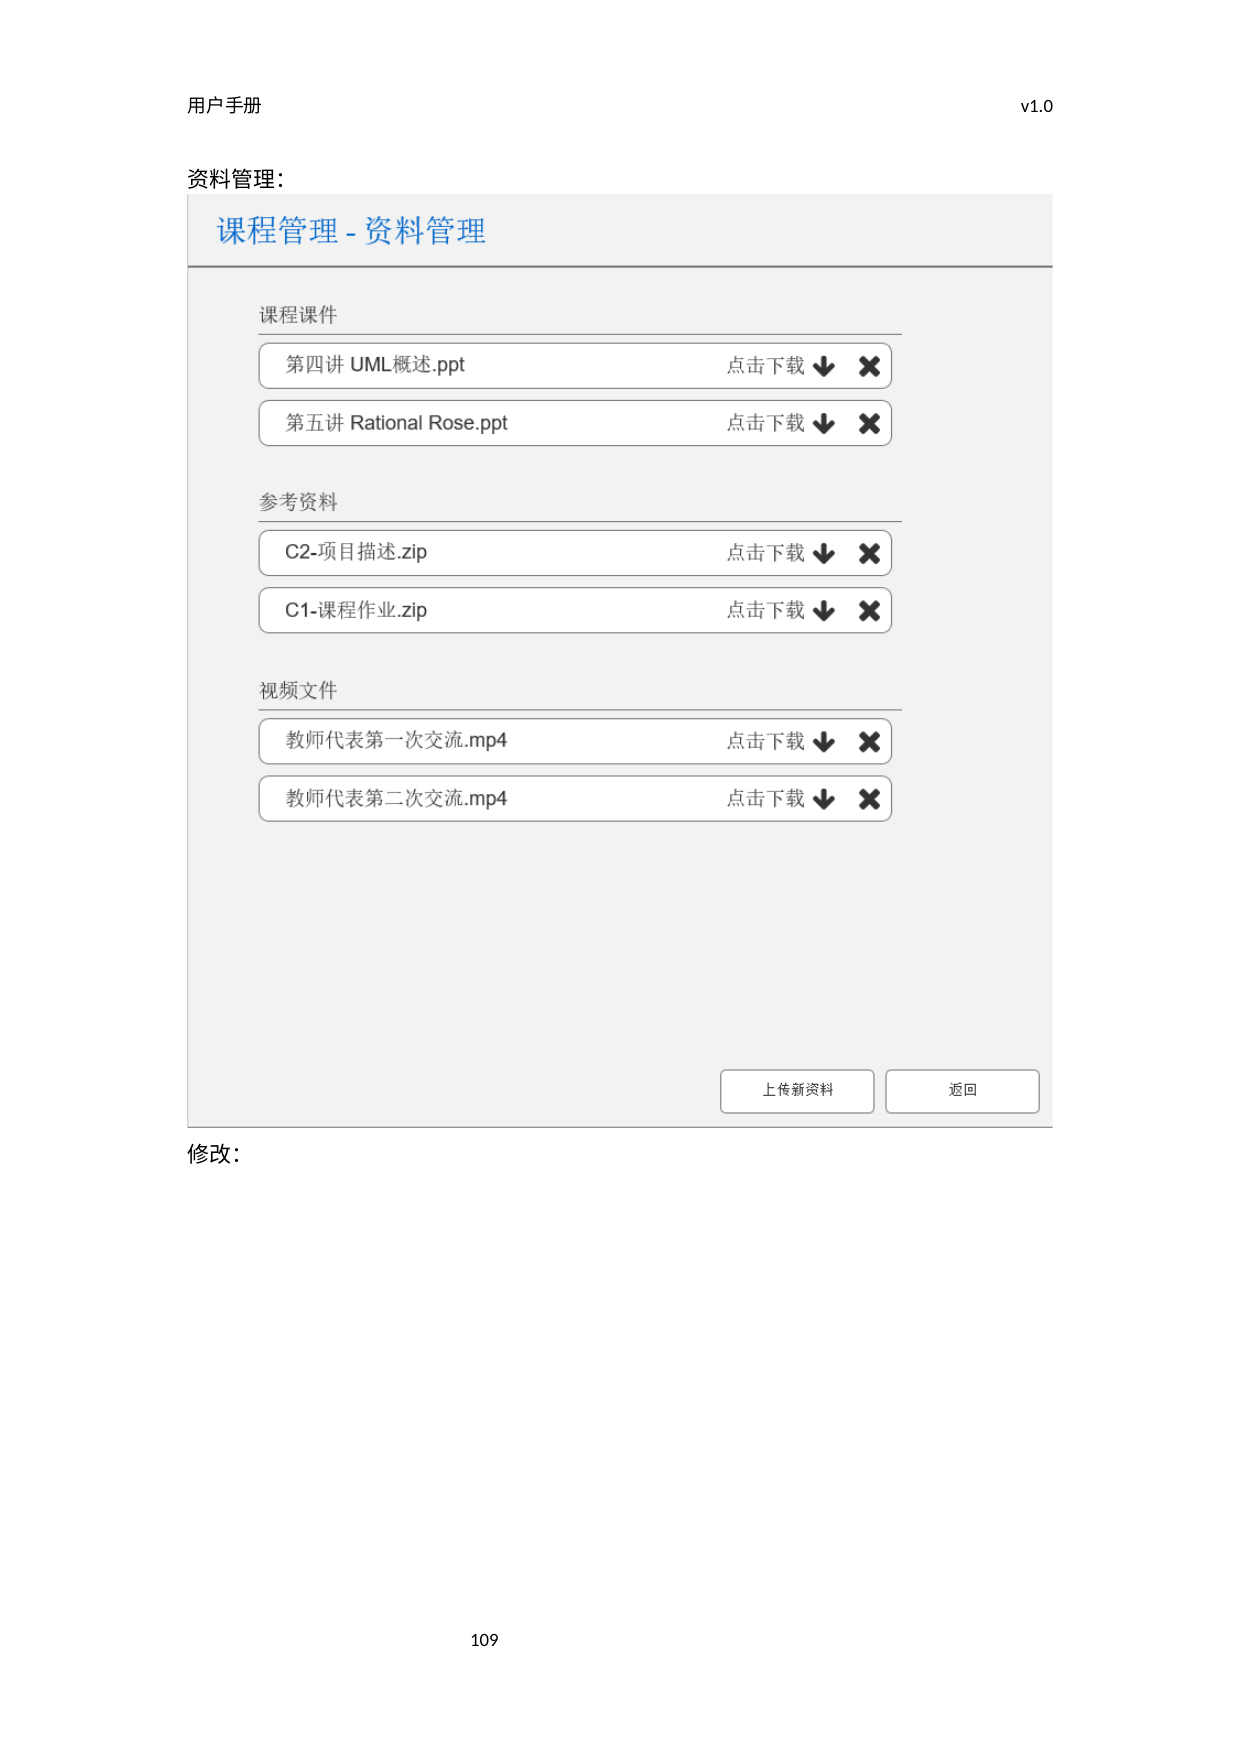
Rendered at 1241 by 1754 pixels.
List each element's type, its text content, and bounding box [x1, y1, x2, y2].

text 资料管理： [187, 162, 1053, 194]
text 修改： [187, 1137, 1053, 1169]
picture [187, 194, 1053, 1129]
